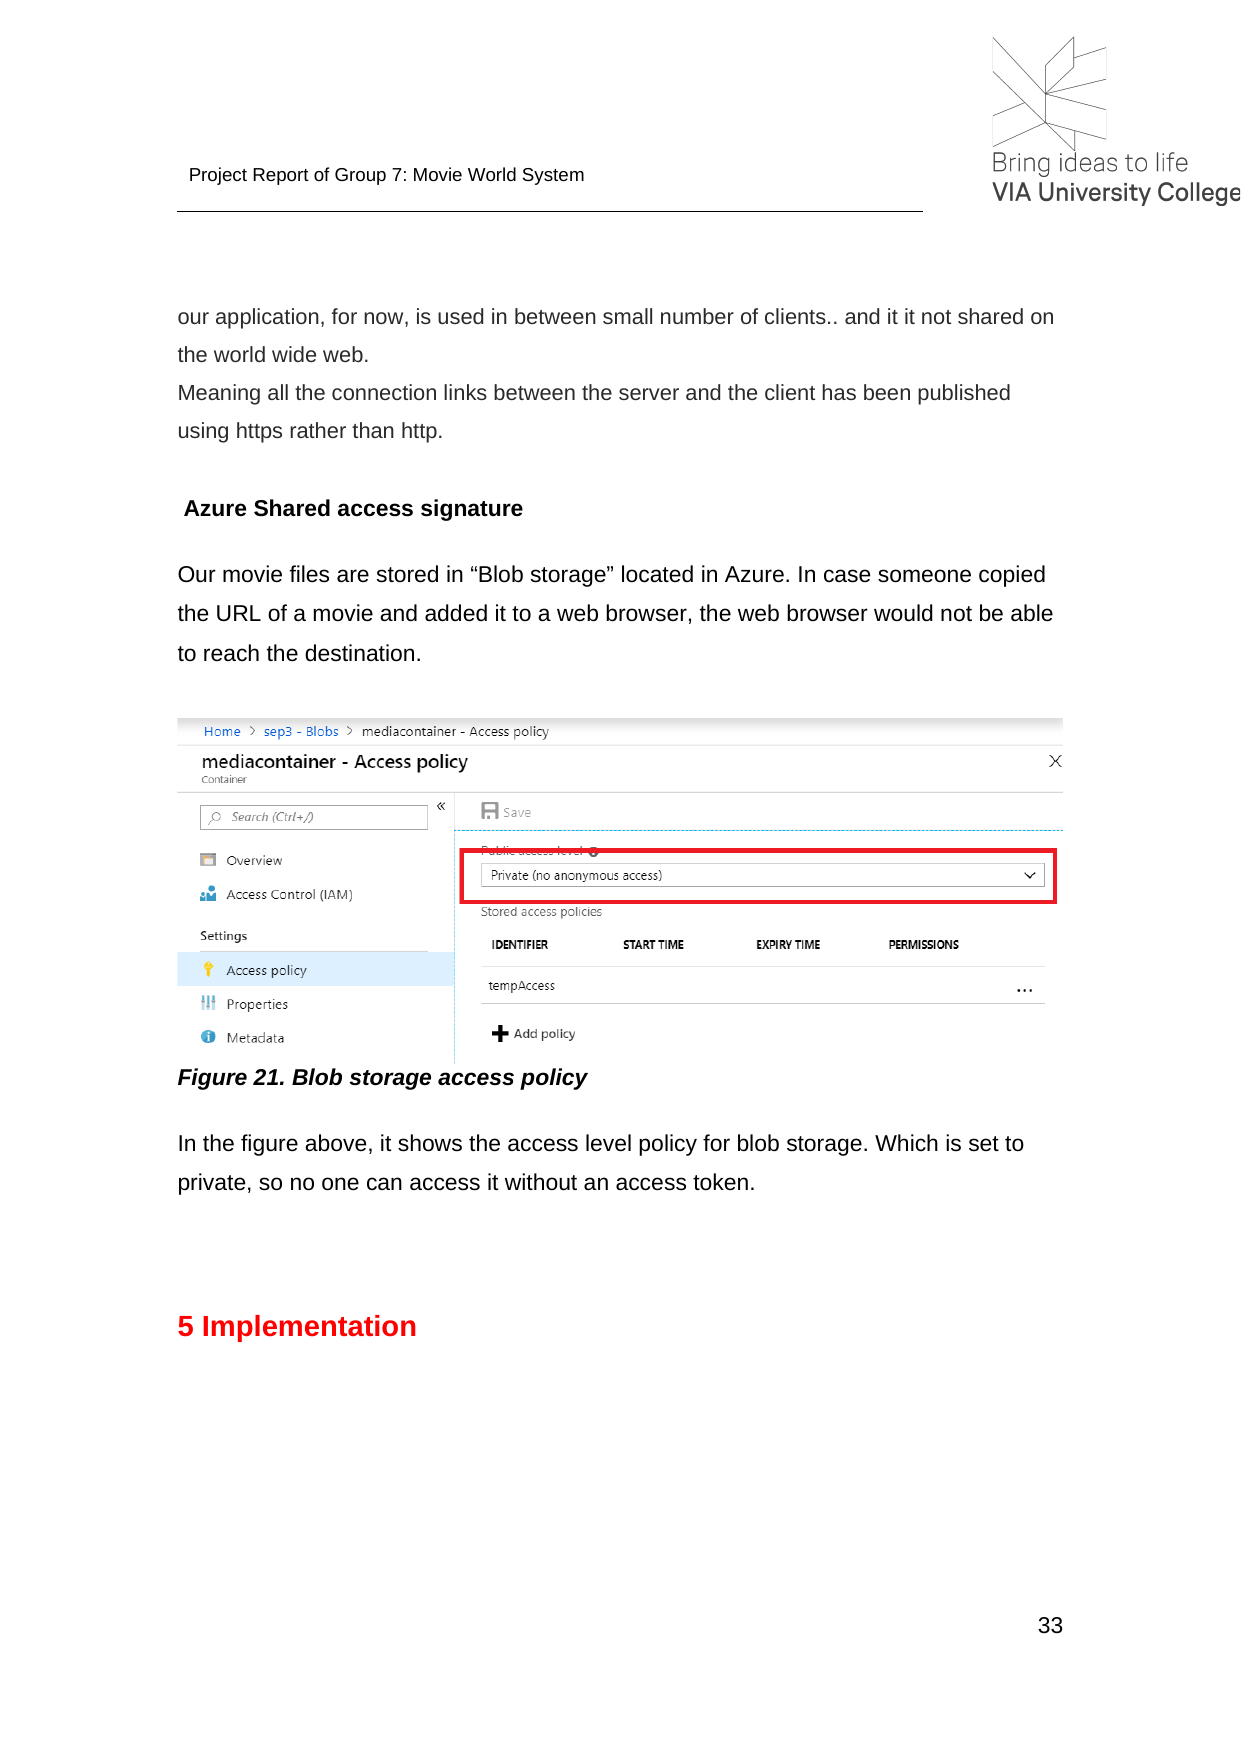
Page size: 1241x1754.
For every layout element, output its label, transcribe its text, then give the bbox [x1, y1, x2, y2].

picture [991, 36, 1241, 206]
text In the figure above, it shows the access level policy for blob storage. Which is set to private, so no one can access it without an access token. [177, 1130, 1063, 1196]
text Meaning all the connection links between the server and the client has been published using https rather than http. [177, 380, 1063, 443]
text Azure Shared access signature [177, 495, 1063, 521]
subtitle 5 Implementation [177, 1309, 1063, 1343]
picture [177, 718, 1063, 1064]
text Our movie files are stored in “Blob storage” located in Azure. In case someone copied the URL of a movie and added it to a web browser, the web browser would not be able to reach the destination. [177, 561, 1063, 666]
text Figure 21. Blob storage access policy [177, 1064, 1063, 1090]
